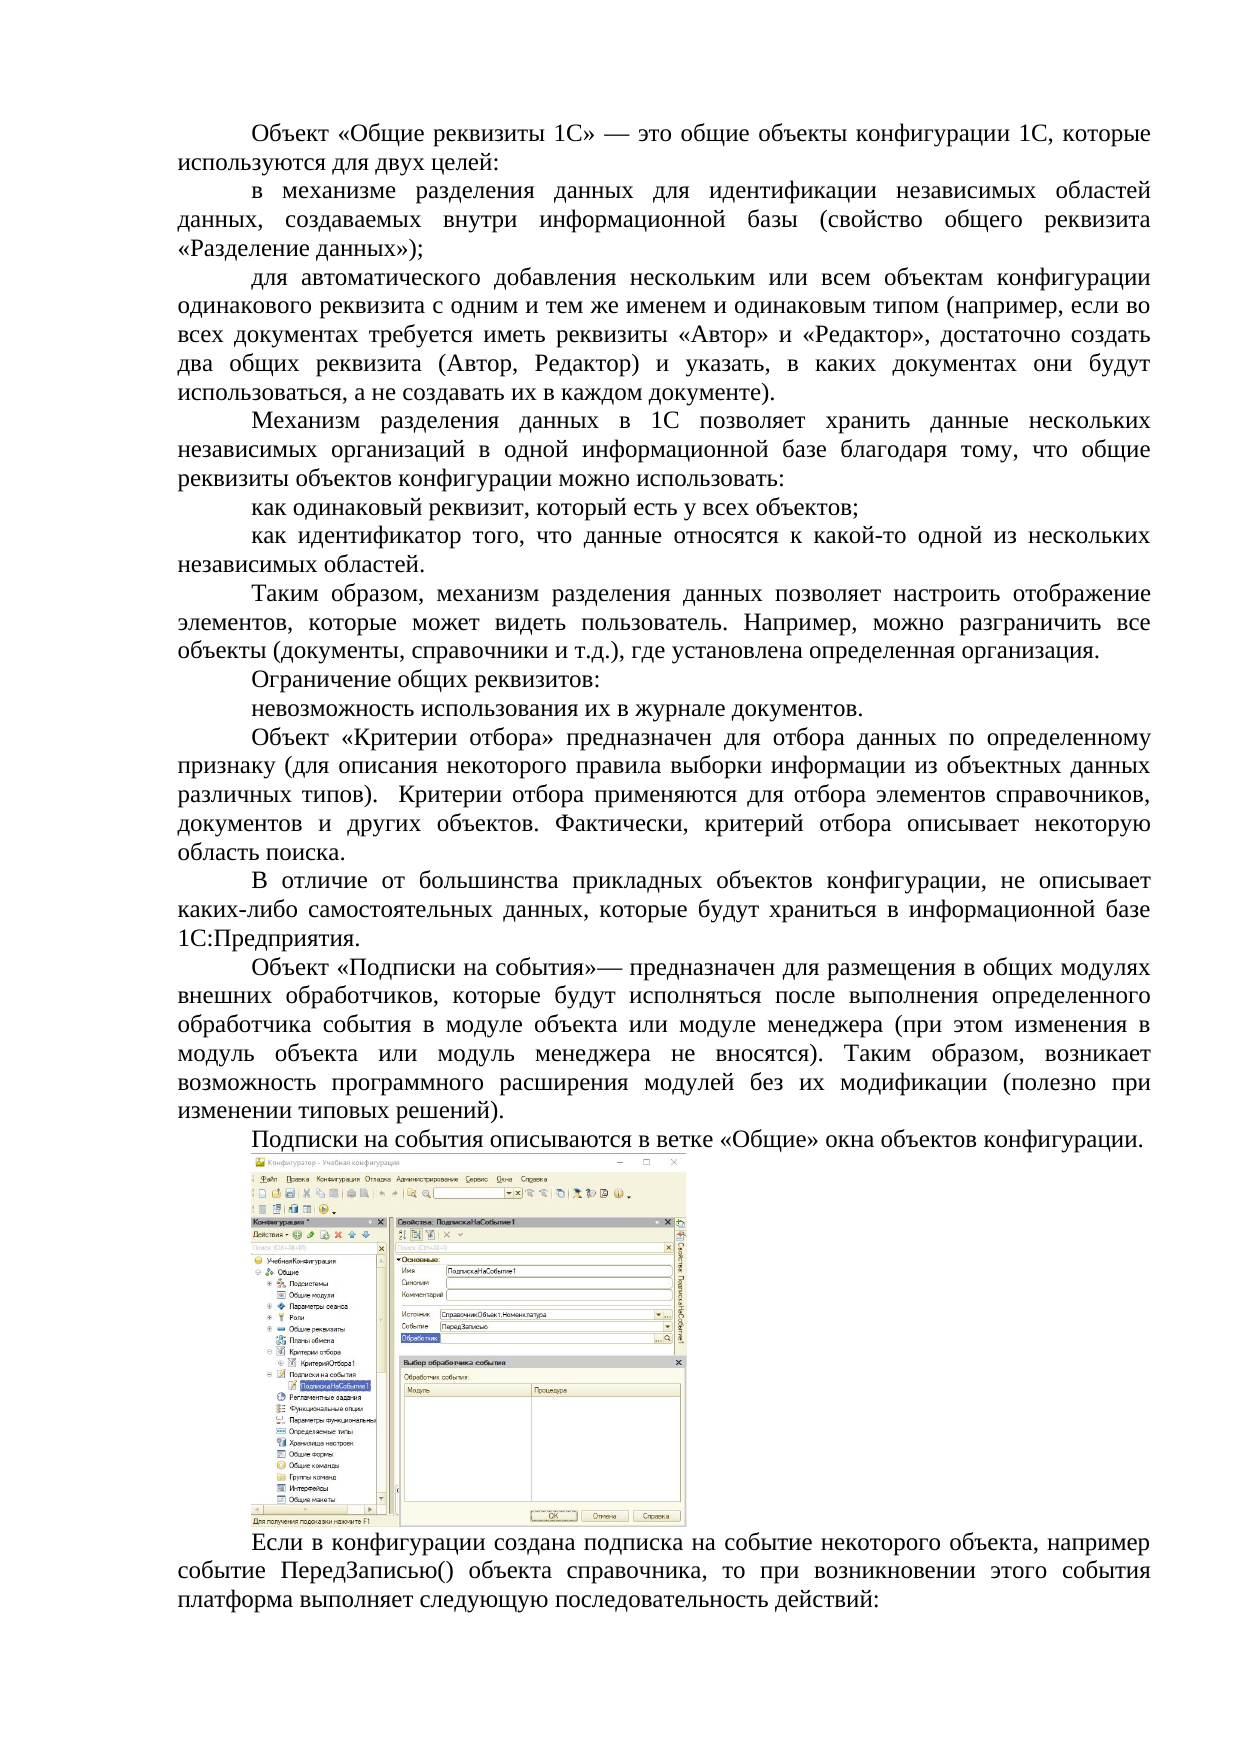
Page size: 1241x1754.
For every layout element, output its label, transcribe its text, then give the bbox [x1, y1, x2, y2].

text как идентификатор того, что данные относятся к какой-то одной из нескольких независимых областей. [177, 521, 1152, 578]
text Подписки на события описываются в ветке «Общие» окна объектов конфигурации. [177, 1124, 1152, 1153]
text Таким образом, механизм разделения данных позволяет настроить отображение элементов, которые может видеть пользователь. Например, можно разграничить все объекты (документы, справочники и т.д.), где установлена определенная организация. [177, 578, 1152, 664]
text Объект «Критерии отбора» предназначен для отбора данных по определенному признаку (для описания некоторого правила выборки информации из объектных данных различных типов). Критерии отбора применяются для отбора элементов справочников, документов и других объектов. Фактически, критерий отбора описывает некоторую область поиска. [177, 722, 1152, 866]
text Ограничение общих реквизитов: [177, 664, 1152, 693]
text в механизме разделения данных для идентификации независимых областей данных, создаваемых внутри информационной базы (свойство общего реквизита «Разделение данных»); [177, 176, 1152, 262]
text для автоматического добавления нескольким или всем объектам конфигурации одинакового реквизита с одним и тем же именем и одинаковым типом (например, если во всех документах требуется иметь реквизиты «Автор» и «Редактор», достаточно создать два общих реквизита (Автор, Редактор) и указать, в каких документах они будут использоваться, а не создавать их в каждом документе). [177, 262, 1152, 406]
text В отличие от большинства прикладных объектов конфигурации, не описывает каких-либо самостоятельных данных, которые будут храниться в информационной базе 1С:Предприятия. [177, 866, 1152, 952]
text невозможность использования их в журнале документов. [177, 693, 1152, 722]
text Если в конфигурации создана подписка на событие некоторого объекта, например событие ПередЗаписью() объекта справочника, то при возникновении этого события платформа выполняет следующую последовательность действий: [177, 1527, 1152, 1613]
text как одинаковый реквизит, который есть у всех объектов; [177, 492, 1152, 521]
text Объект «Общие реквизиты 1С» — это общие объекты конфигурации 1С, которые используются для двух целей: [177, 118, 1152, 176]
picture [251, 1153, 687, 1527]
text Механизм разделения данных в 1С позволяет хранить данные нескольких независимых организаций в одной информационной базе благодаря тому, что общие реквизиты объектов конфигурации можно использовать: [177, 406, 1152, 492]
text Объект «Подписки на события»— предназначен для размещения в общих модулях внешних обработчиков, которые будут исполняться после выполнения определенного обработчика события в модуле объекта или модуле менеджера (при этом изменения в модуль объекта или модуль менеджера не вносятся). Таким образом, возникает возможность программного расширения модулей без их модификации (полезно при изменении типовых решений). [177, 952, 1152, 1124]
